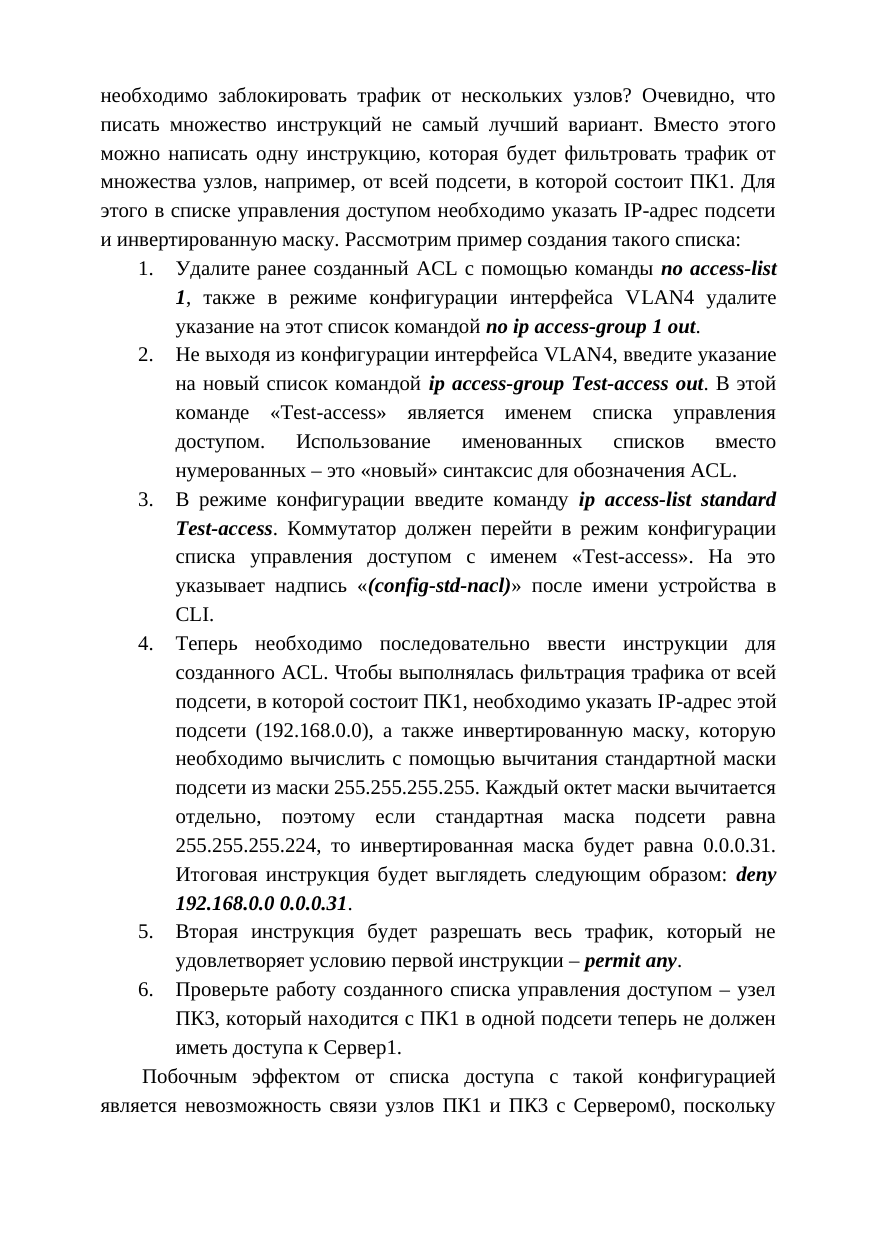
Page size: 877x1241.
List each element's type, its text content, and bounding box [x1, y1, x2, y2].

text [100, 83, 777, 251]
text В режиме конфигурации введите команду ip access-list standard Test-access. Коммутатор должен перейти в режим конфигурации списка управления доступом с именем «Test-access». На это указывает надпись «(config-std-nacl)» после имени устройства в CLI. [138, 487, 777, 626]
text Теперь необходимо последовательно ввести инструкции для созданного ACL. Чтобы выполнялась фильтрация трафика от всей подсети, в которой состоит ПК1, необходимо указать IP-адрес этой подсети (192.168.0.0), а также инвертированную маску, которую необходимо вычислить с помощью вычитания стандартной маски подсети из маски 255.255.255.255. Каждый октет маски вычитается отдельно, поэтому если стандартная маска подсети равна 255.255.255.224, то инвертированная маска будет равна 0.0.0.31. Итоговая инструкция будет выглядеть следующим образом: deny 192.168.0.0 0.0.0.31. [138, 631, 777, 915]
text Не выходя из конфигурации интерфейса VLAN4, введите указание на новый список командой ip access-group Test-access out. В этой команде «Test-access» является именем списка управления доступом. Использование именованных списков вместо нумерованных – это «новый» синтаксис для обозначения ACL. [138, 342, 777, 482]
text Вторая инструкция будет разрешать весь трафик, который не удовлетворяет условию первой инструкции – permit any. [138, 919, 777, 972]
list Удалите ранее созданный ACL с помощью команды no access-list 1, также в режиме конфигурации интерфейса VLAN4 удалите указание на этот список командой no ip access-group 1 out. [138, 256, 777, 338]
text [100, 1064, 777, 1117]
text Проверьте работу созданного списка управления доступом – узел ПК3, который находится с ПК1 в одной подсети теперь не должен иметь доступа к Сервер1. [138, 977, 777, 1059]
